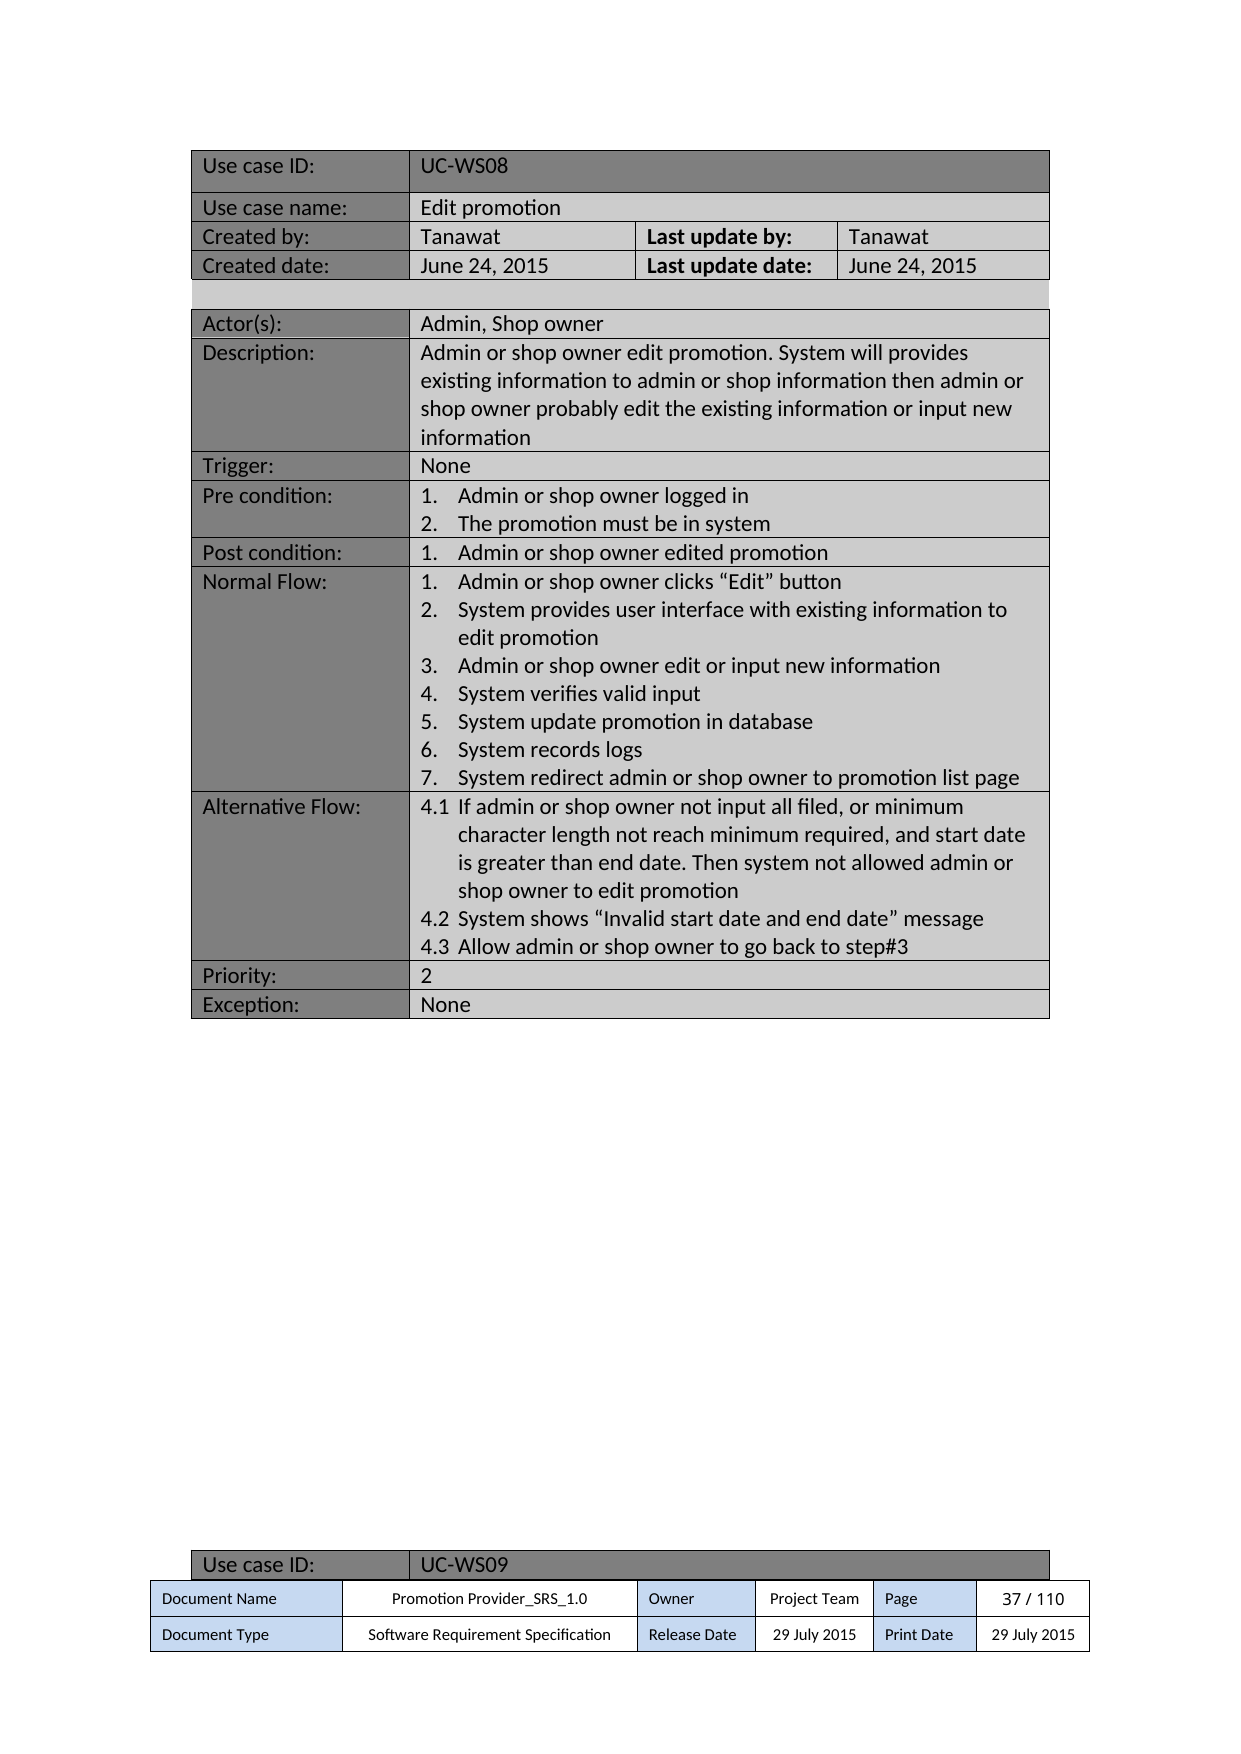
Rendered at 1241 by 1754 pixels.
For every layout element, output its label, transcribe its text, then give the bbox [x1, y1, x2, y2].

table_cell 2 [410, 961, 1049, 989]
table_cell Priority: [192, 961, 409, 989]
table_cell Alternative Flow: [192, 792, 409, 960]
table_cell Created by: [192, 222, 409, 250]
table_cell Edit promotion [410, 193, 1049, 221]
table_cell None [410, 452, 1049, 480]
table_cell Tanawat [838, 222, 1049, 250]
table_header Use case ID: [192, 1551, 409, 1579]
table_cell [192, 280, 409, 308]
table_cell Normal Flow: [192, 567, 409, 791]
table_cell Admin or shop owner clicks “Edit” button System provides user interface with existing information to edit promotion Admin or shop owner edit or input new information System verifies valid input System update promotion in database System records logs System redirect admin or shop owner to promotion list page [410, 567, 1049, 791]
table_cell Admin, Shop owner [410, 310, 1049, 337]
table_cell Exception: [192, 990, 409, 1018]
table_header UC-WS08 [410, 151, 1049, 192]
table_cell None [410, 990, 1049, 1018]
table_cell June 24, 2015 [838, 251, 1049, 279]
table_cell Use case name: [192, 193, 409, 221]
table_cell Created date: [192, 251, 409, 279]
table_cell Last update date: [636, 251, 837, 279]
table_cell Description: [192, 339, 409, 451]
table_cell If admin or shop owner not input all filed, or minimum character length not reach minimum required, and start date is greater than end date. Then system not allowed admin or shop owner to edit promotion System shows “Invalid start date and end date” message Allow admin or shop owner to go back to step#3 [410, 792, 1049, 960]
table_header UC-WS09 [410, 1551, 1049, 1579]
table_cell Admin or shop owner logged in The promotion must be in system [410, 481, 1049, 537]
table_cell Post condition: [192, 538, 409, 566]
table_cell June 24, 2015 [410, 251, 635, 279]
table_cell Pre condition: [192, 481, 409, 537]
table_cell [409, 280, 1049, 308]
table_header Use case ID: [192, 151, 409, 192]
table_cell Last update by: [636, 222, 837, 250]
table_cell Tanawat [410, 222, 635, 250]
table_cell Admin or shop owner edited promotion [410, 538, 1049, 566]
table_cell Actor(s): [192, 310, 409, 337]
table_cell Trigger: [192, 452, 409, 480]
table_cell Admin or shop owner edit promotion. System will provides existing information to admin or shop information then admin or shop owner probably edit the existing information or input new information [410, 339, 1049, 451]
